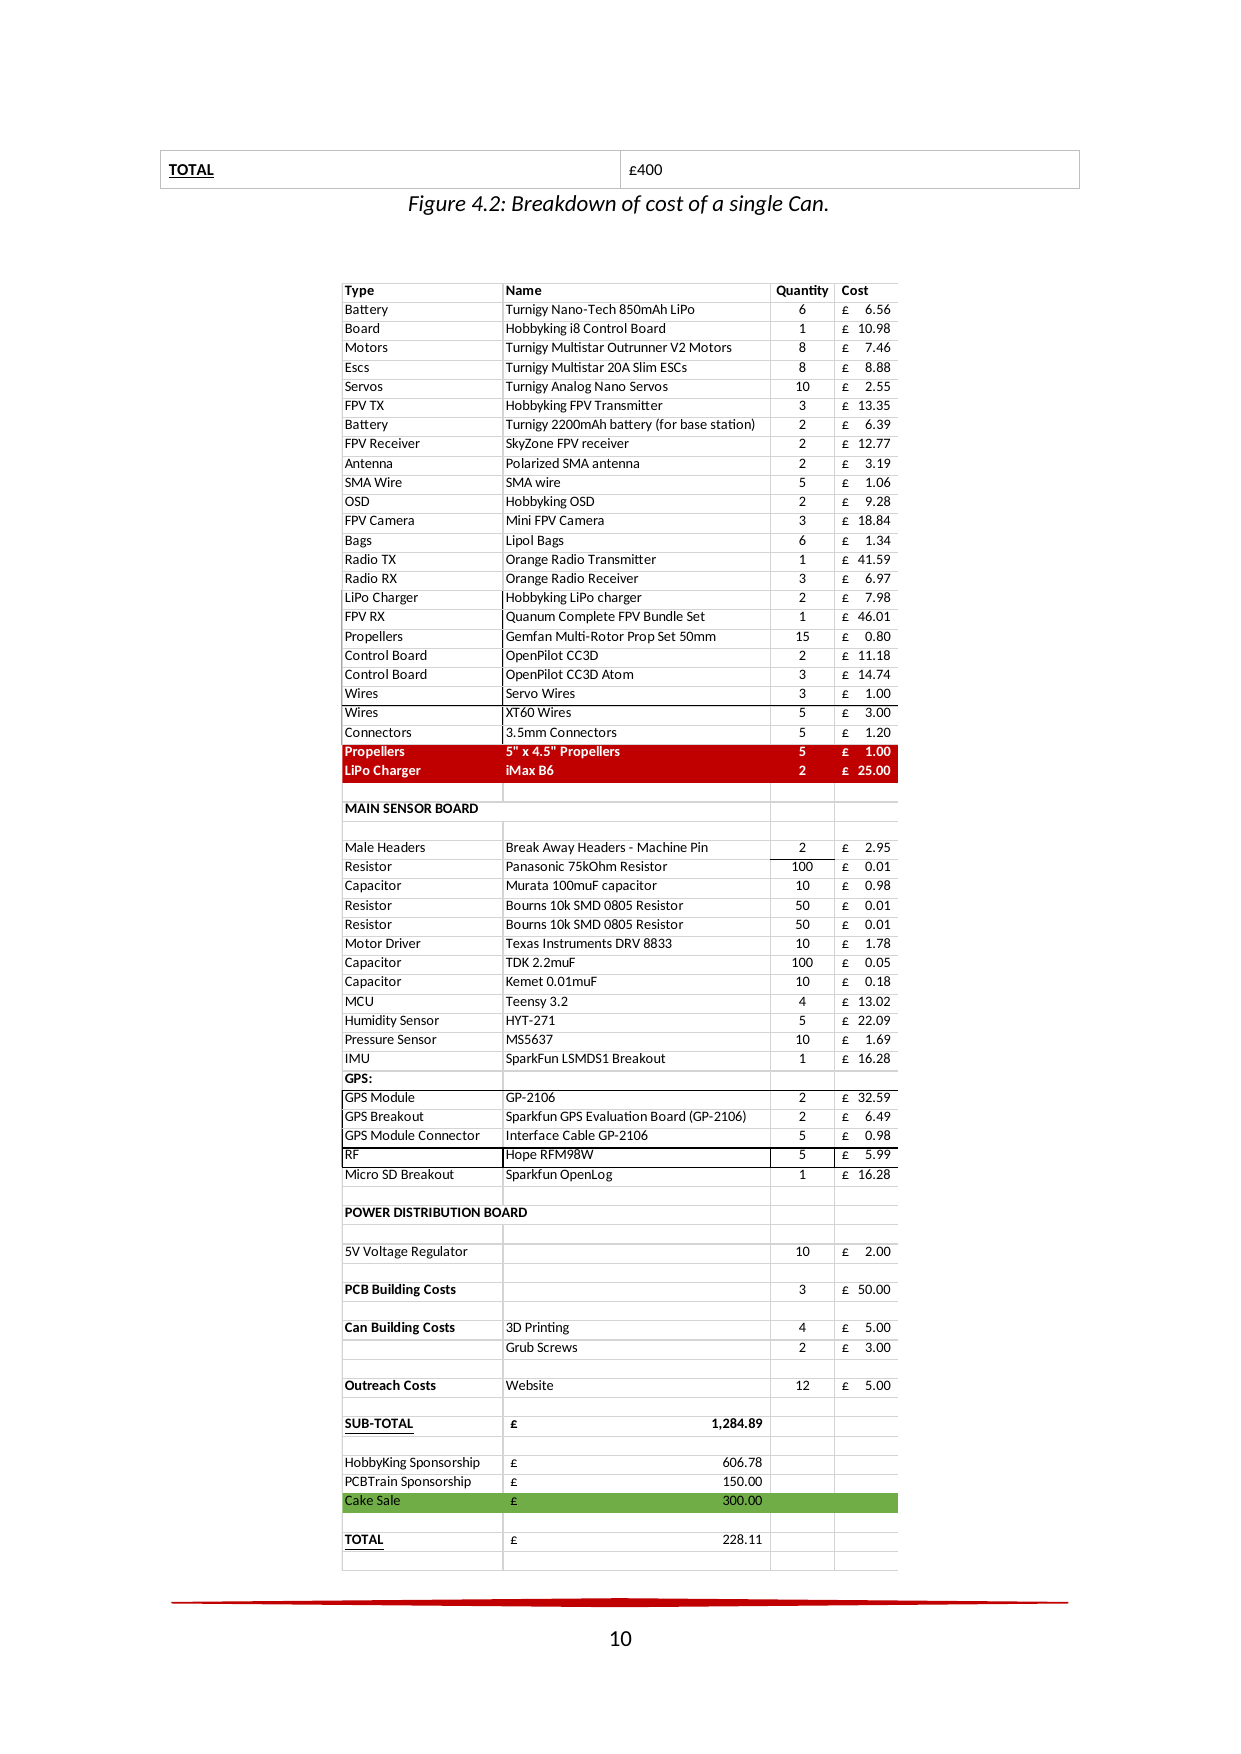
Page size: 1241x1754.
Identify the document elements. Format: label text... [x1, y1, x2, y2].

table_cell £400 [621, 151, 1079, 188]
table_cell TOTAL [161, 151, 620, 188]
text Figure 4.2: Breakdown of cost of a single Can. [112, 189, 1128, 217]
